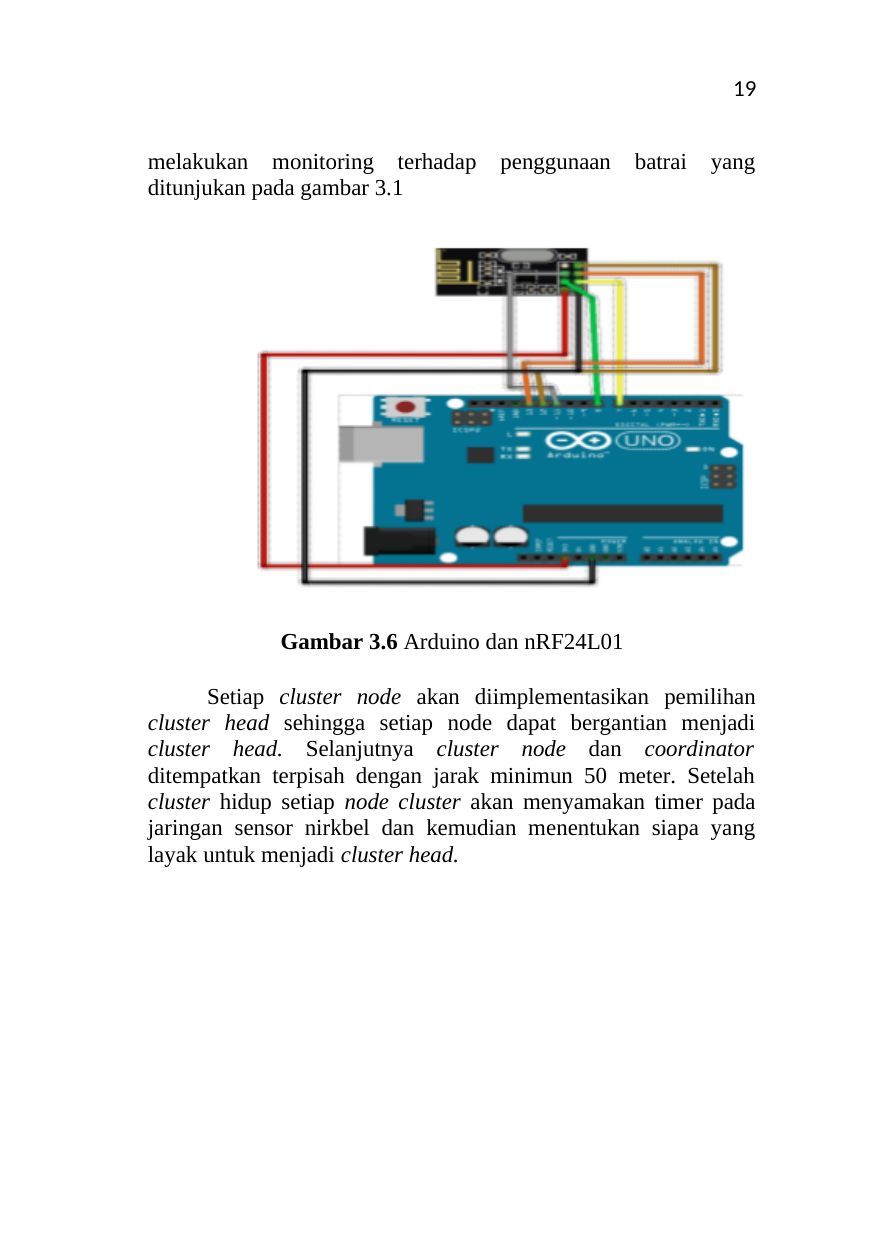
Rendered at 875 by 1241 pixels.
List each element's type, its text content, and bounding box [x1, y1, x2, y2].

text Setiap cluster node akan diimplementasikan pemilihan cluster head sehingga setiap node dapat bergantian menjadi cluster head. Selanjutnya cluster node dan coordinator ditempatkan terpisah dengan jarak minimun 50 meter. Setelah cluster hidup setiap node cluster akan menyamakan timer pada jaringan sensor nirkbel dan kemudian menentukan siapa yang layak untuk menjadi cluster head. [148, 683, 756, 867]
picture [206, 225, 796, 604]
